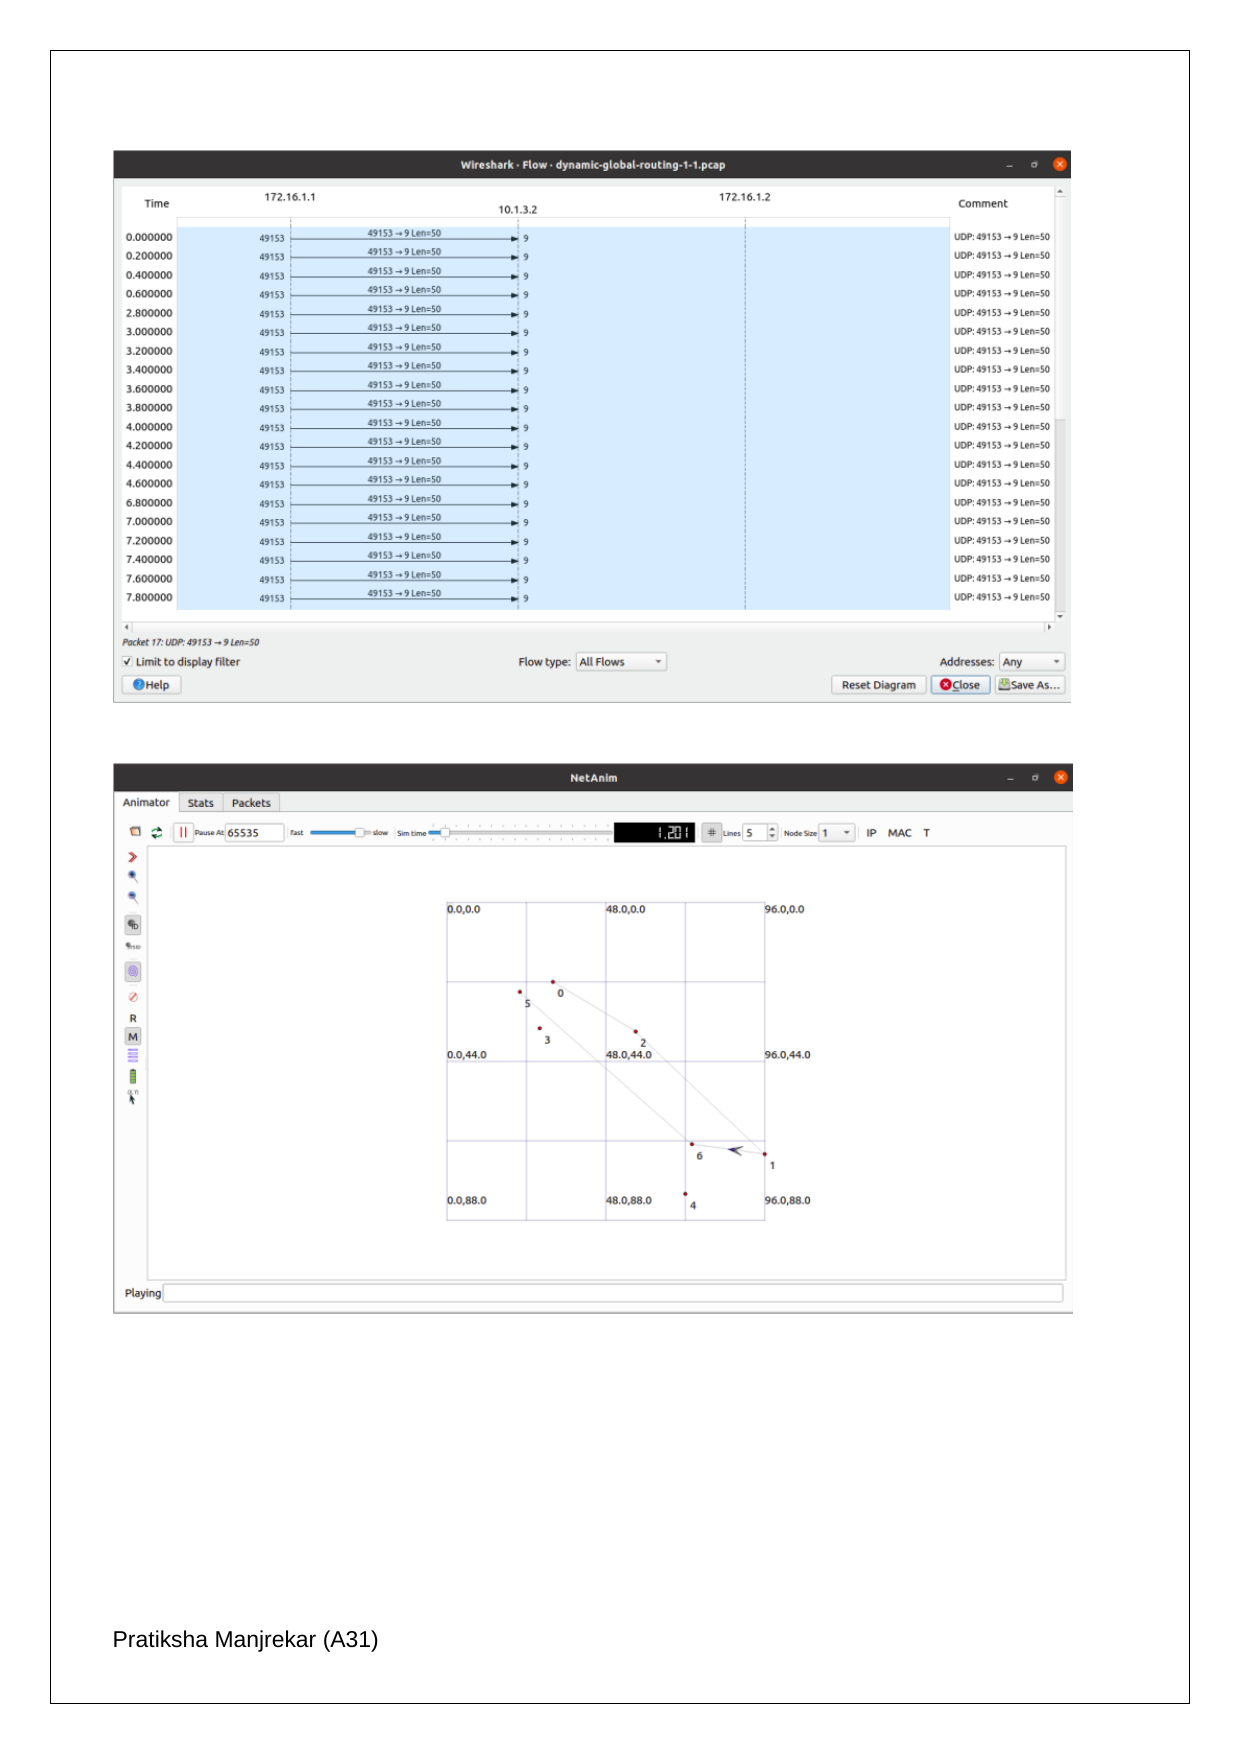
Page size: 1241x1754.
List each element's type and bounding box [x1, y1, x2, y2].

picture [112, 150, 1071, 704]
picture [112, 760, 1073, 1315]
